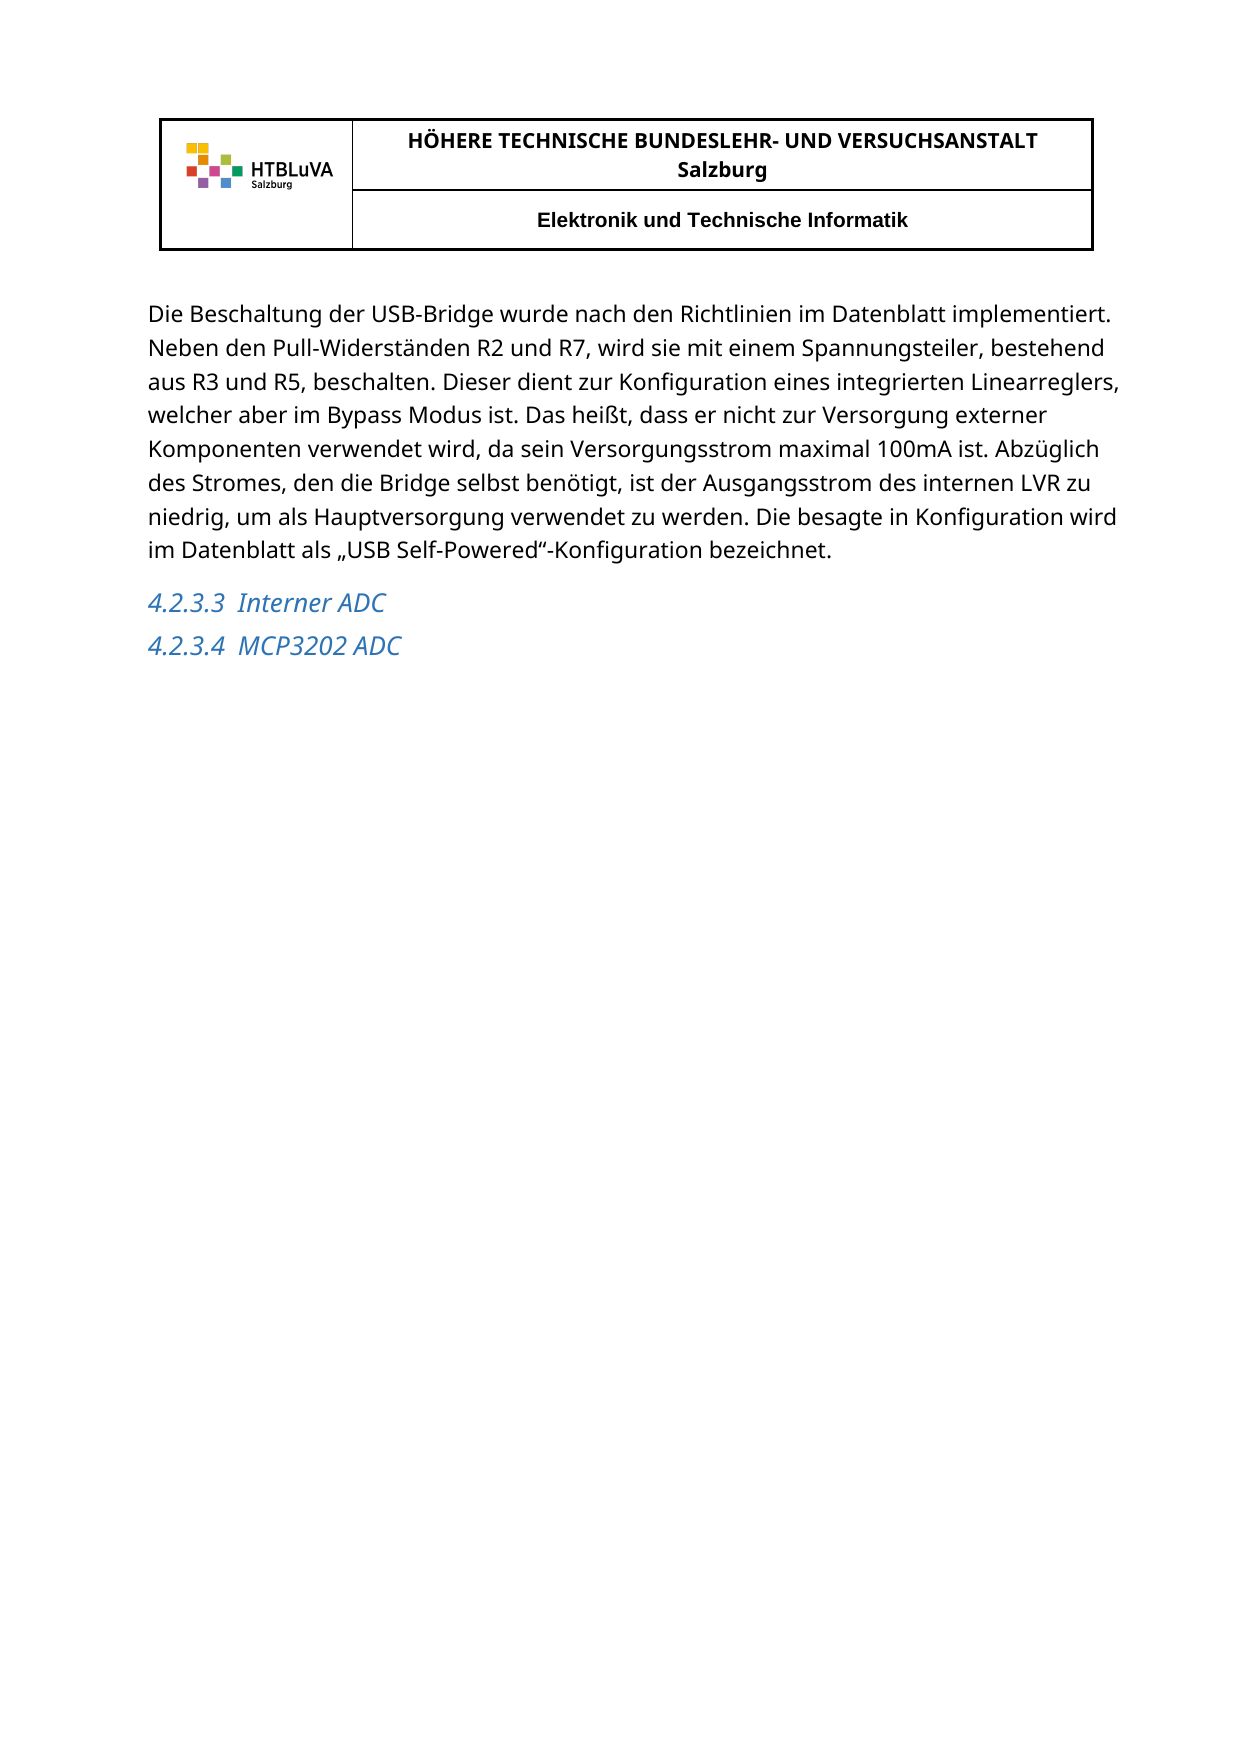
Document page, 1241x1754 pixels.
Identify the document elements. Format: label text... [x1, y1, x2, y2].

subtitle Interner ADC [148, 585, 1144, 620]
text Die Beschaltung der USB-Bridge wurde nach den Richtlinien im Datenblatt implementiert. Neben den Pull-Widerständen R2 und R7, wird sie mit einem Spannungsteiler, bestehend aus R3 und R5, beschalten. Dieser dient zur Konfiguration eines integrierten Linearreglers, welcher aber im Bypass Modus ist. Das heißt, dass er nicht zur Versorgung externer Komponenten verwendet wird, da sein Versorgungsstrom maximal 100mA ist. Abzüglich des Stromes, den die Bridge selbst benötigt, ist der Ausgangsstrom des internen LVR zu niedrig, um als Hauptversorgung verwendet zu werden. Die besagte in Konfiguration wird im Datenblatt als „USB Self-Powered“-Konfiguration bezeichnet. [148, 298, 1144, 566]
subtitle MCP3202 ADC [148, 627, 1144, 663]
picture [164, 123, 352, 208]
